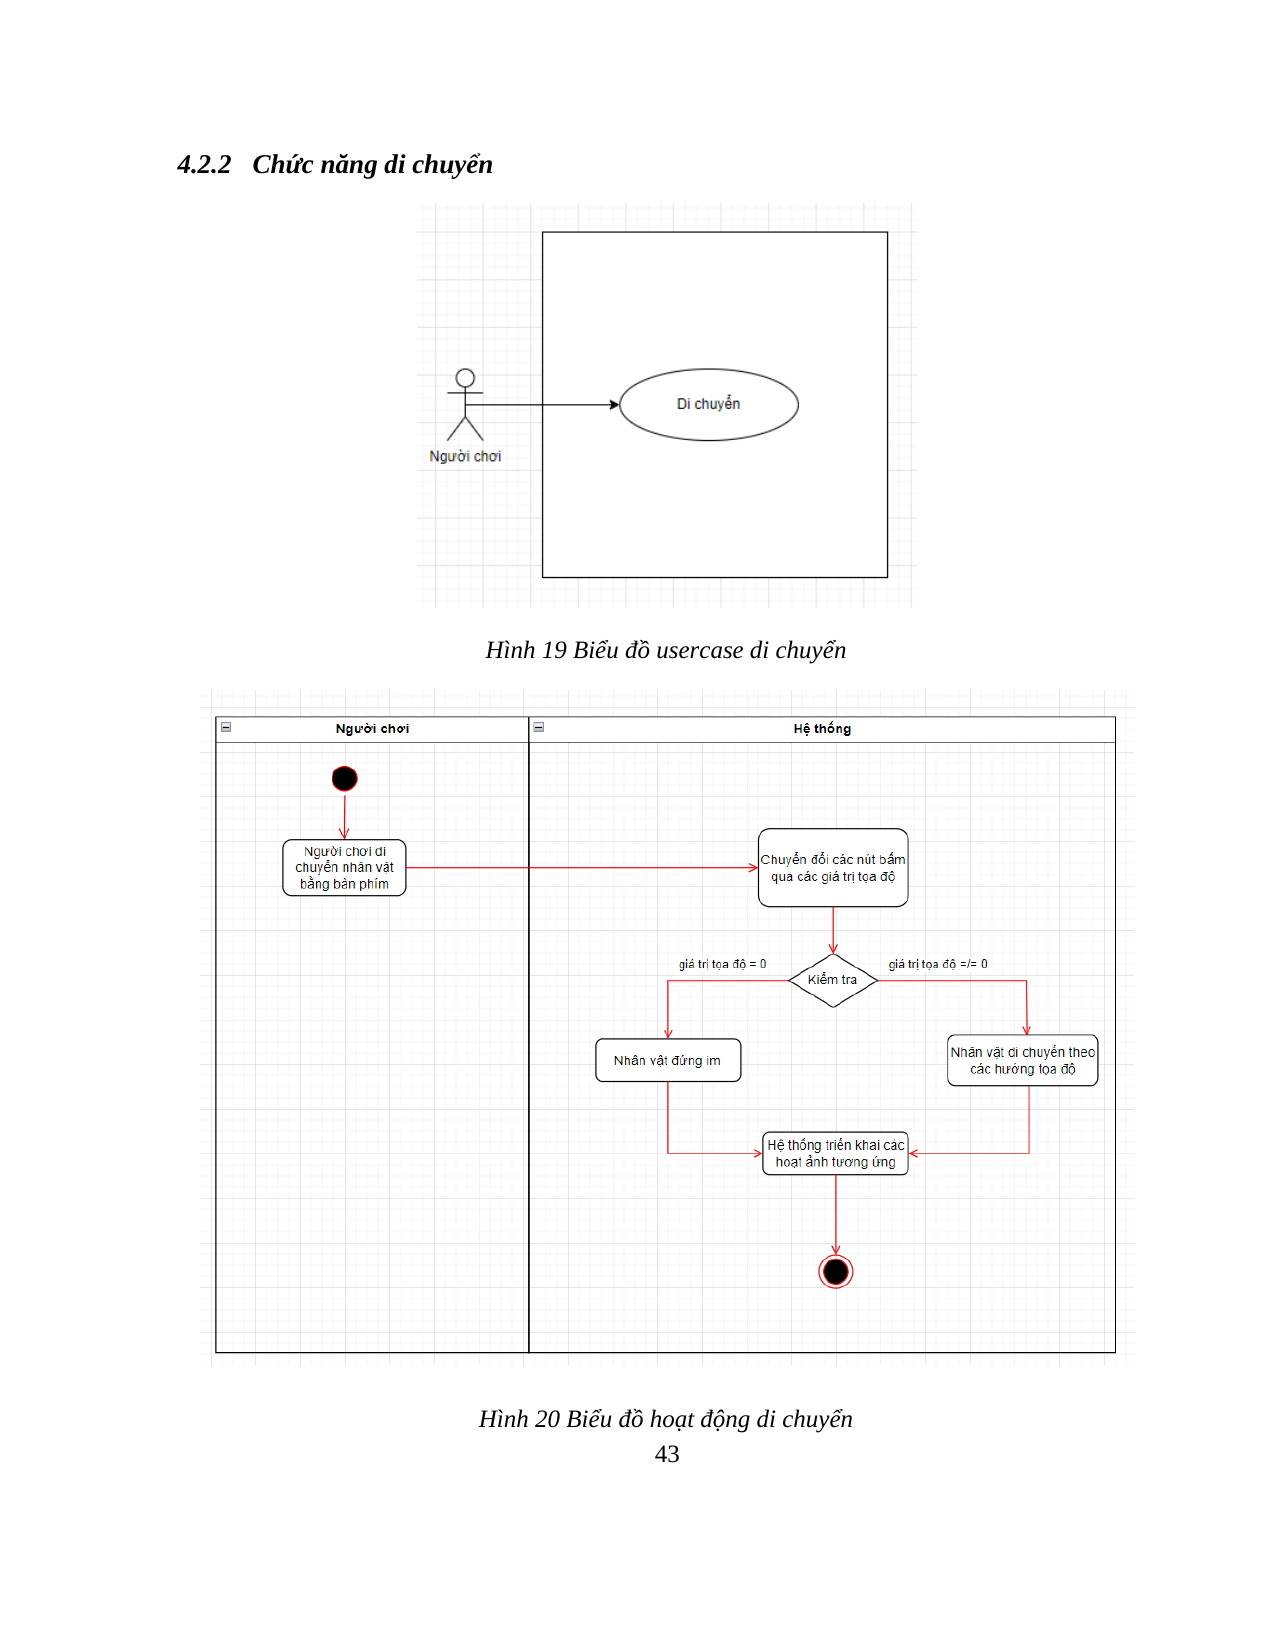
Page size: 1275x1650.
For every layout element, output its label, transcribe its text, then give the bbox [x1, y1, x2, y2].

subtitle Chức năng di chuyển [177, 148, 1157, 179]
text Hình Biểu đồ usercase di chuyển [177, 635, 1157, 664]
text Hình Biểu đồ hoạt động di chuyển [177, 1404, 1157, 1433]
picture [200, 690, 1135, 1365]
picture [416, 203, 918, 608]
